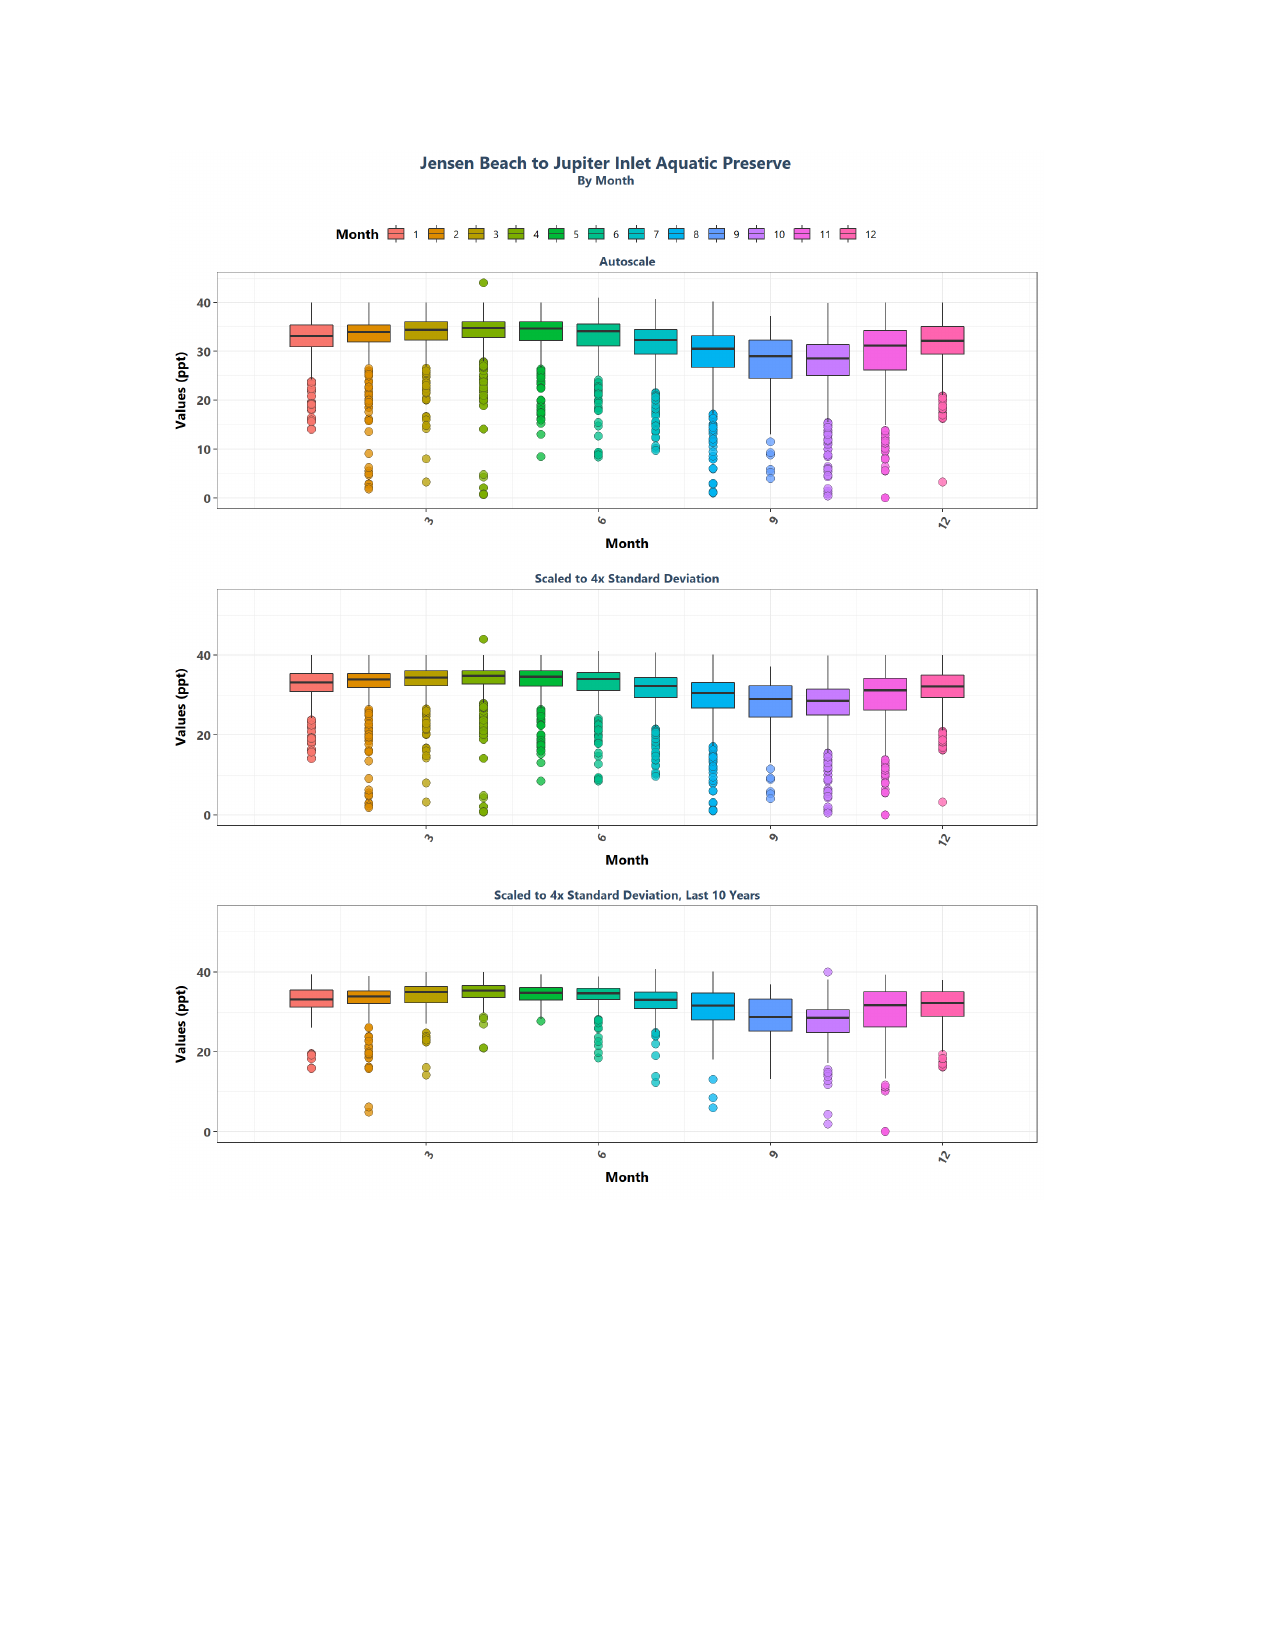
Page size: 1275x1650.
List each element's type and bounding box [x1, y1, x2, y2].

picture [168, 150, 1044, 1200]
